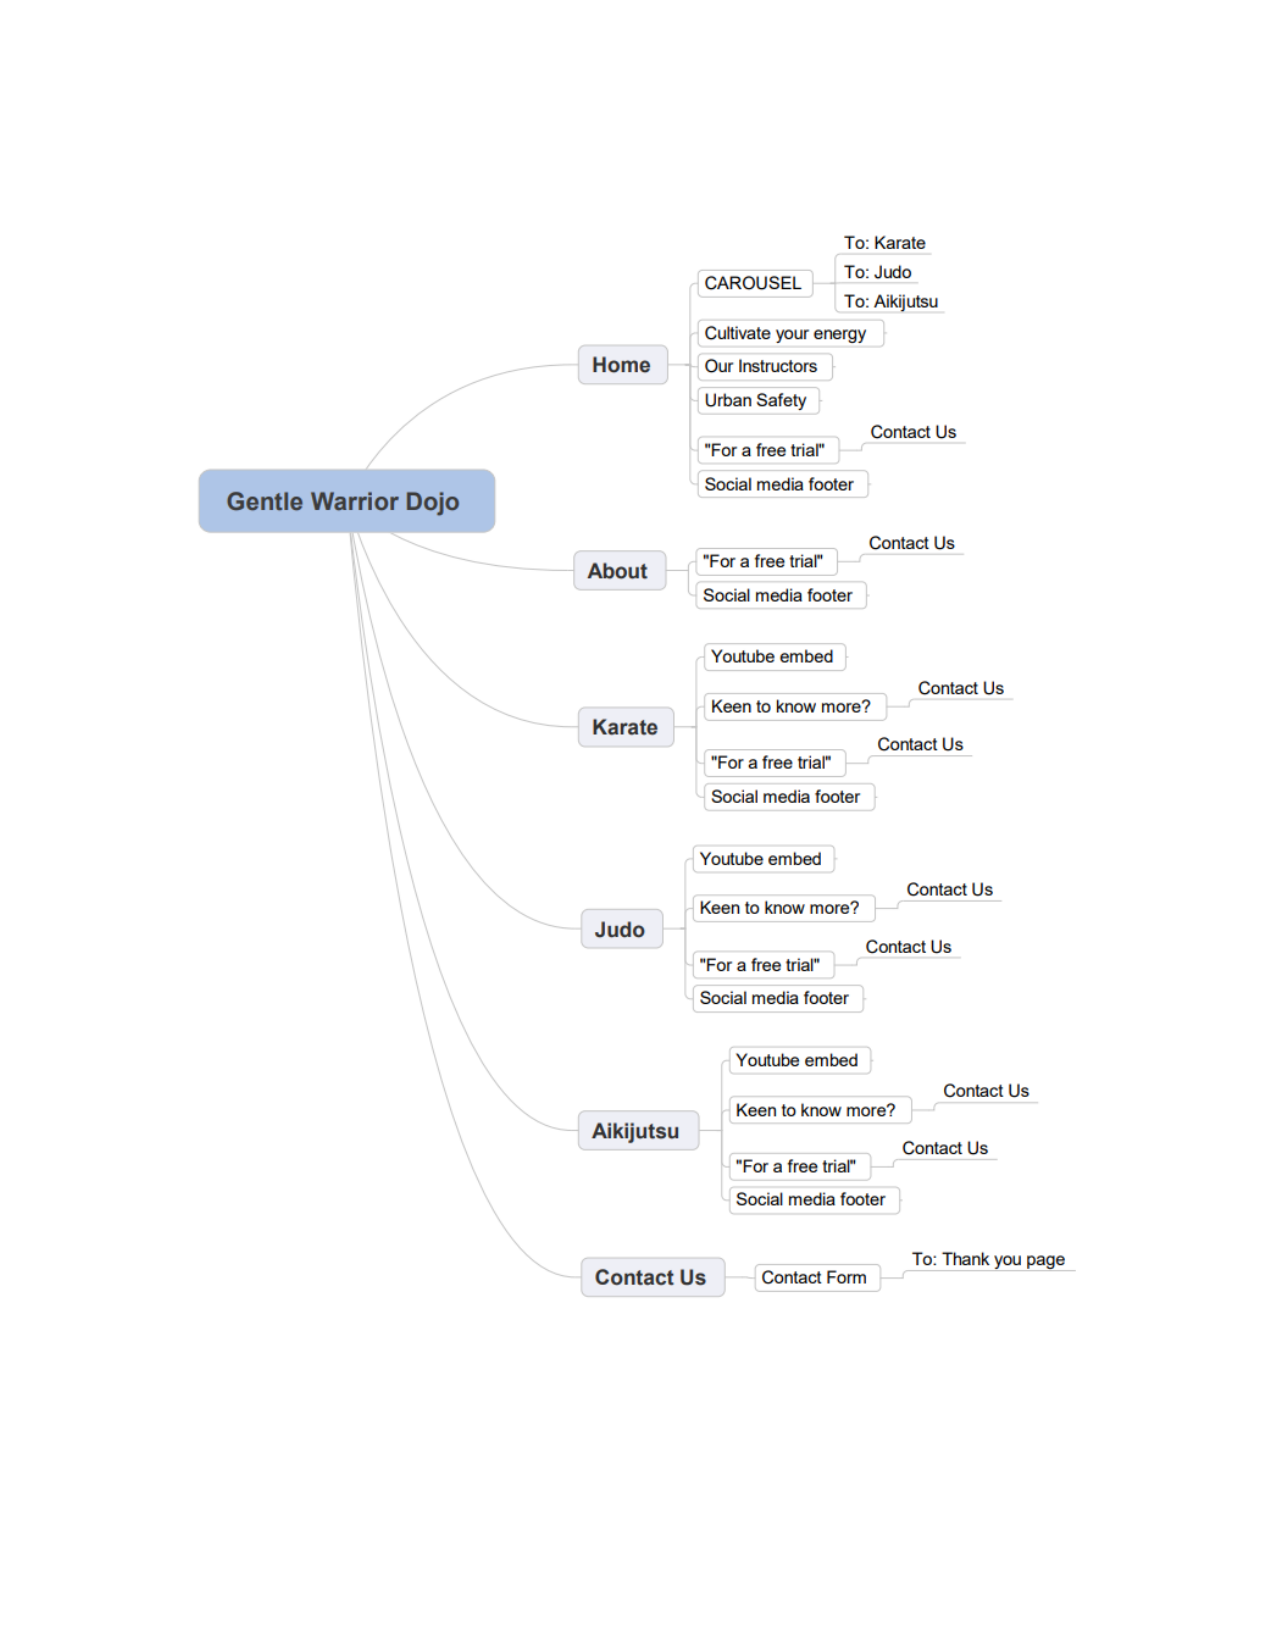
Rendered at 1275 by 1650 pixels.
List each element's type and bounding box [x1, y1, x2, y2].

picture [150, 150, 1125, 1308]
